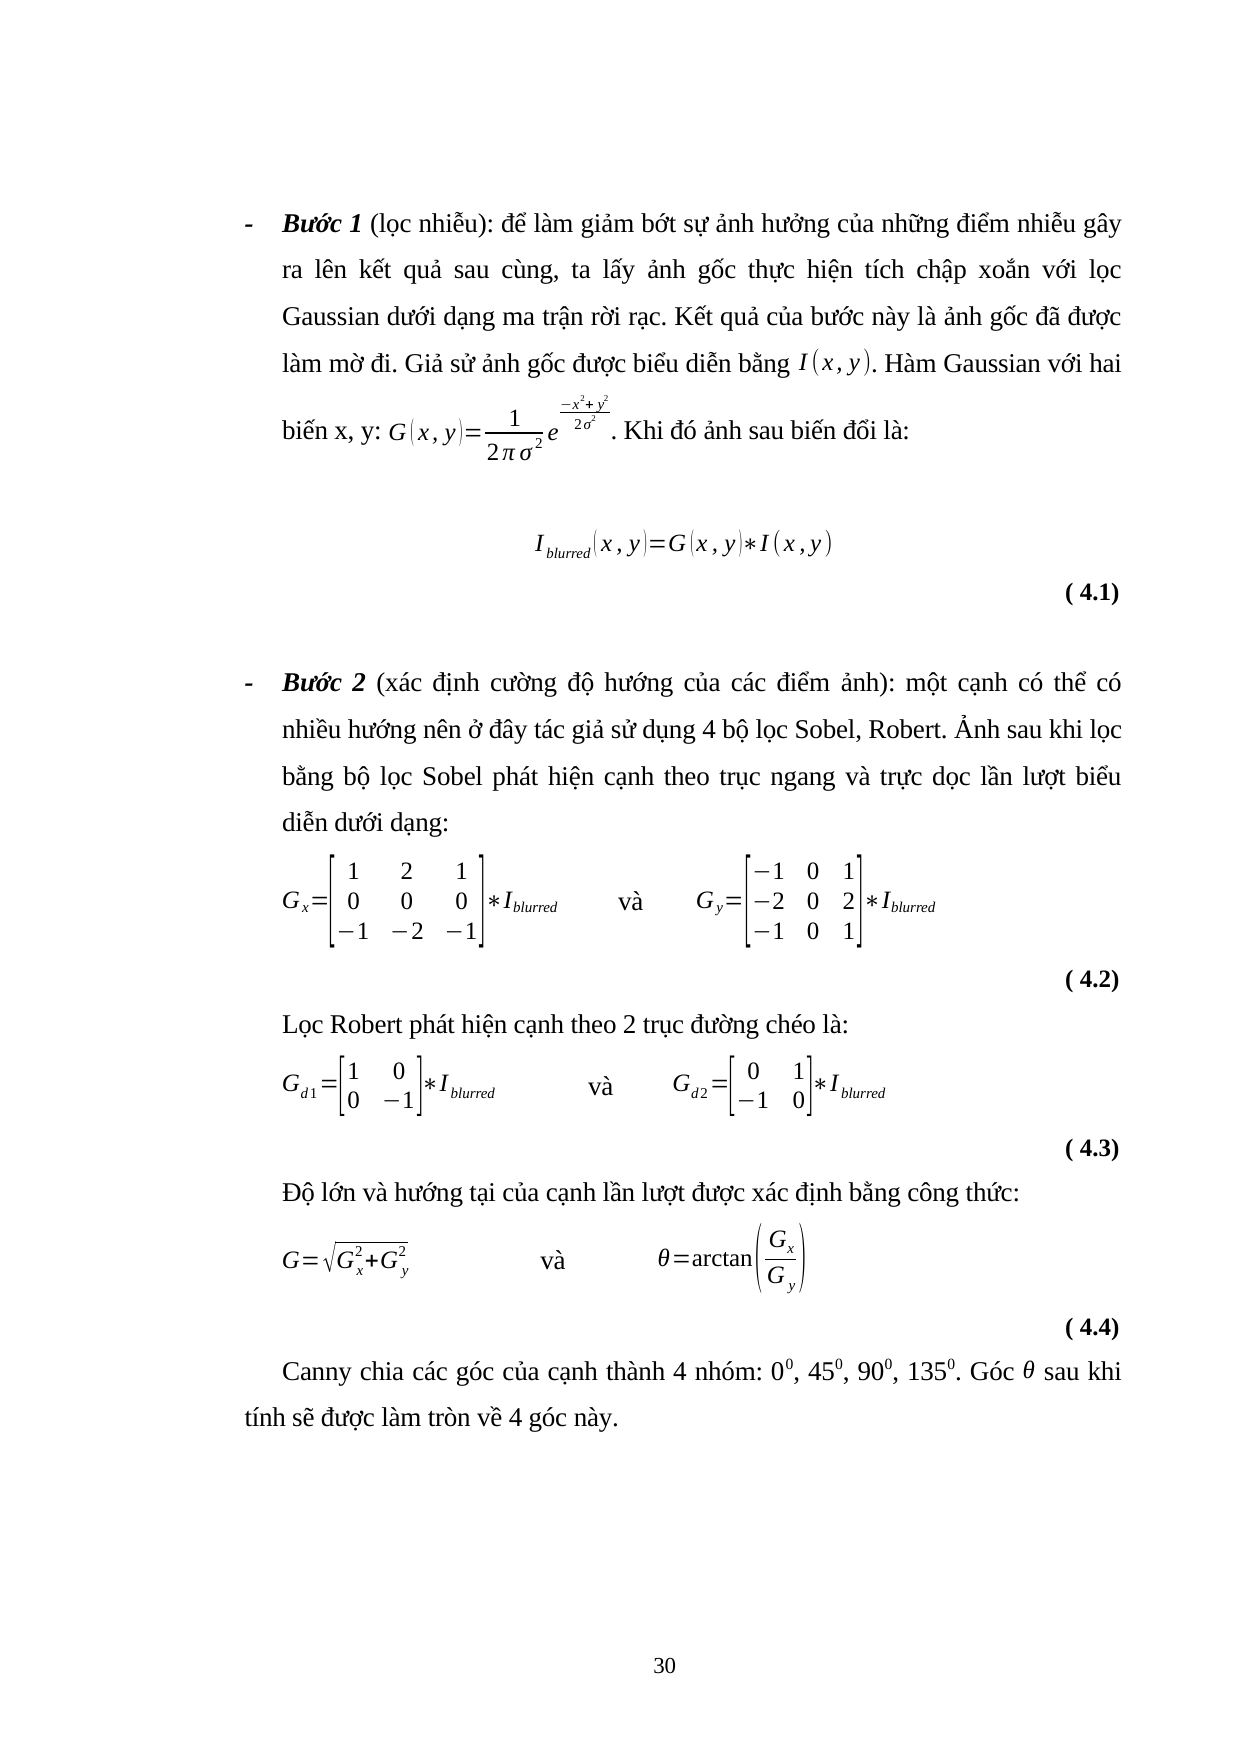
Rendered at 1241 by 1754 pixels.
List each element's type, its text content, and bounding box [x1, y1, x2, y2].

text và [207, 1223, 1122, 1296]
list Bước 1 (lọc nhiễu): để làm giảm bớt sự ảnh hưởng của những điểm nhiễu gây ra lên kết quả sau cùng, ta lấy ảnh gốc thực hiện tích chập xoắn với lọc Gaussian dưới dạng ma trận rời rạc. Kết quả của bước này là ảnh gốc đã được làm mờ đi. Giả sử ảnh gốc được biểu diễn bằng . Hàm Gaussian với hai biến x, y: . Khi đó ảnh sau biến đổi là: [244, 207, 1122, 466]
text và [207, 1054, 1122, 1117]
text và [207, 853, 1122, 949]
text Lọc Robert phát hiện cạnh theo 2 trục đường chéo là: [207, 1008, 1122, 1039]
text Canny chia các góc của cạnh thành 4 nhóm: 00, 450, 900, 1350. Góc sau khi tính sẽ được làm tròn về 4 góc này. [244, 1355, 1122, 1432]
text Độ lớn và hướng tại của cạnh lần lượt được xác định bằng công thức: [207, 1176, 1122, 1207]
list Bước 2 (xác định cường độ hướng của các điểm ảnh): một cạnh có thể có nhiều hướng nên ở đây tác giả sử dụng 4 bộ lọc Sobel, Robert. Ảnh sau khi lọc bằng bộ lọc Sobel phát hiện cạnh theo trục ngang và trực dọc lần lượt biểu diễn dưới dạng: [244, 667, 1122, 838]
